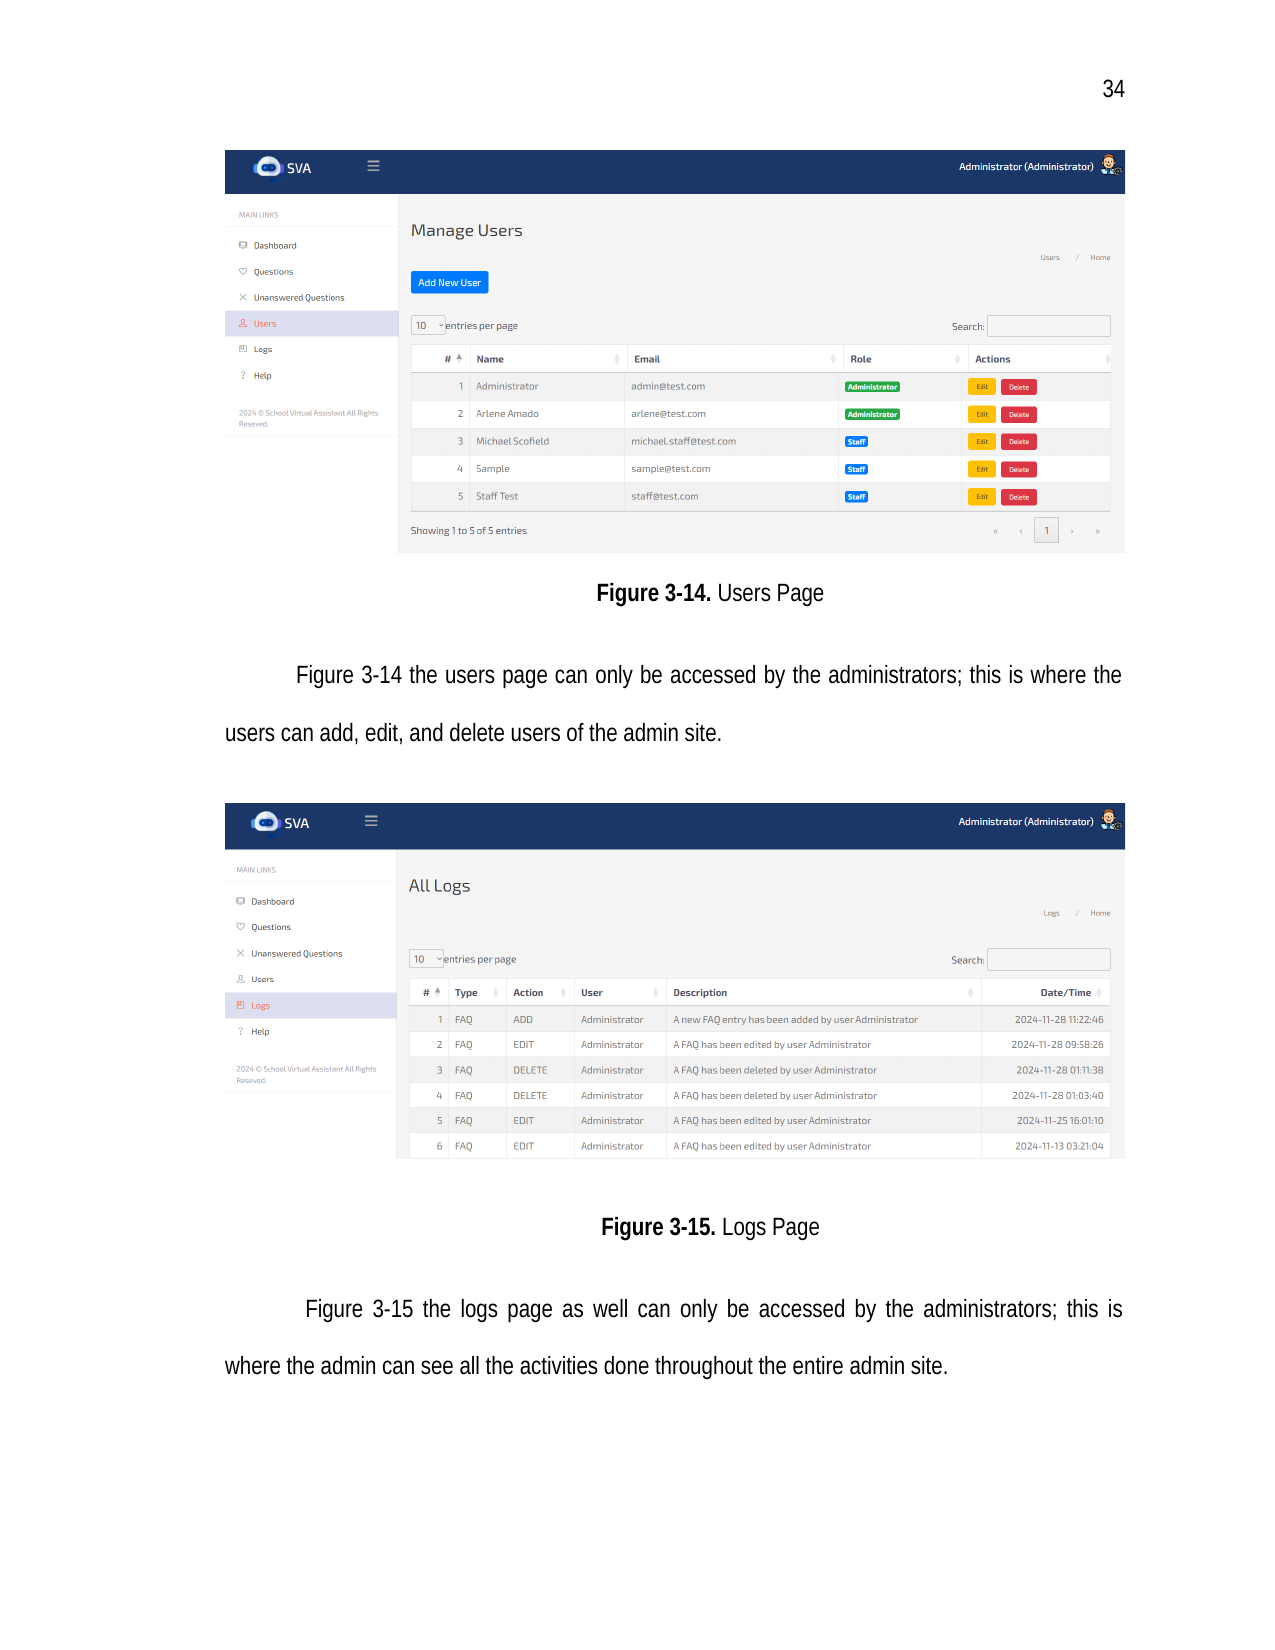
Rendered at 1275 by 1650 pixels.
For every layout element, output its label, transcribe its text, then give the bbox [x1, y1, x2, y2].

picture [225, 803, 1125, 1159]
text Figure 3-15. Logs Page [225, 1212, 1125, 1240]
text Figure 3-14. Users Page [225, 578, 1125, 607]
text Figure 3-15 the logs page as well can only be accessed by the administrators; this is where the admin can see all the activities done throughout the entire admin site. [225, 1294, 1125, 1380]
picture [225, 150, 1125, 553]
text Figure 3-14 the users page can only be accessed by the administrators; this is where the users can add, edit, and delete users of the admin site. [225, 660, 1125, 746]
